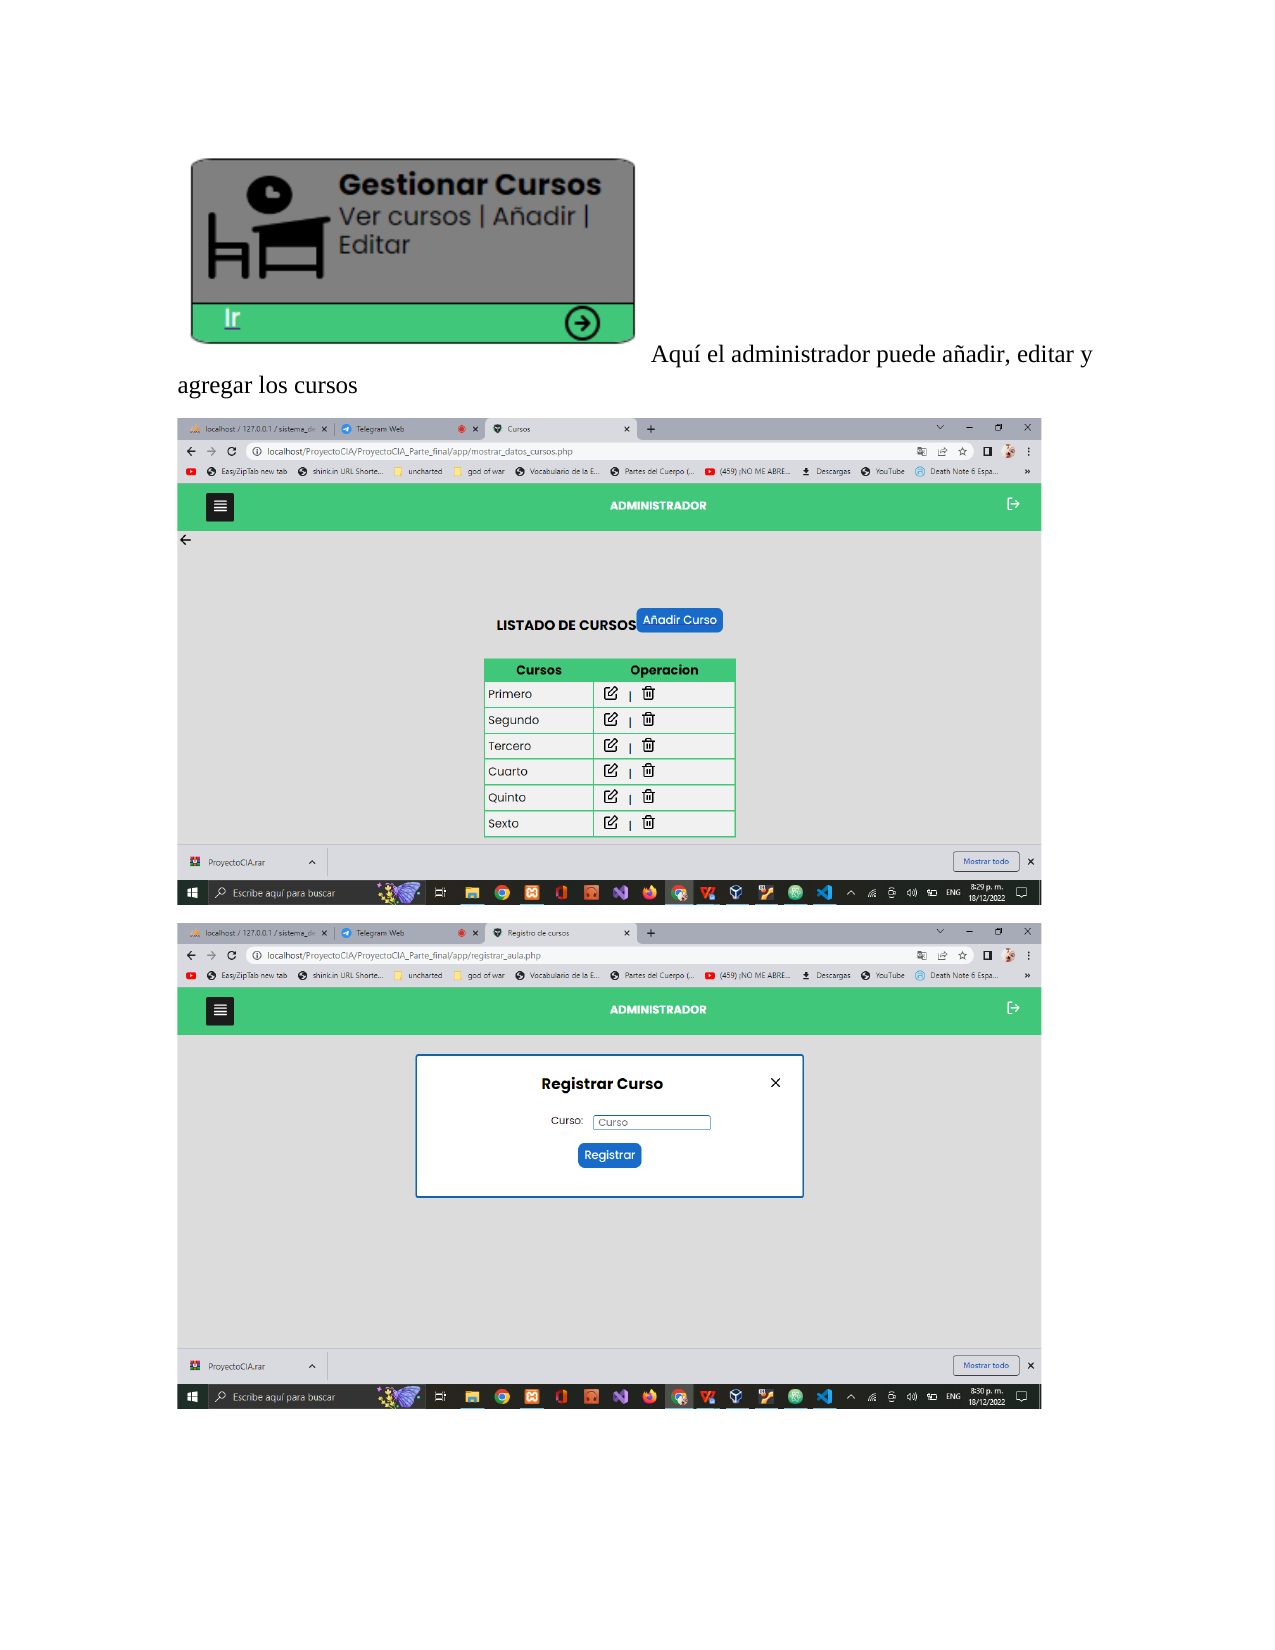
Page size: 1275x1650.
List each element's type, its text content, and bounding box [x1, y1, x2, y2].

picture [177, 147, 651, 363]
picture [177, 418, 1042, 905]
picture [177, 923, 1042, 1409]
